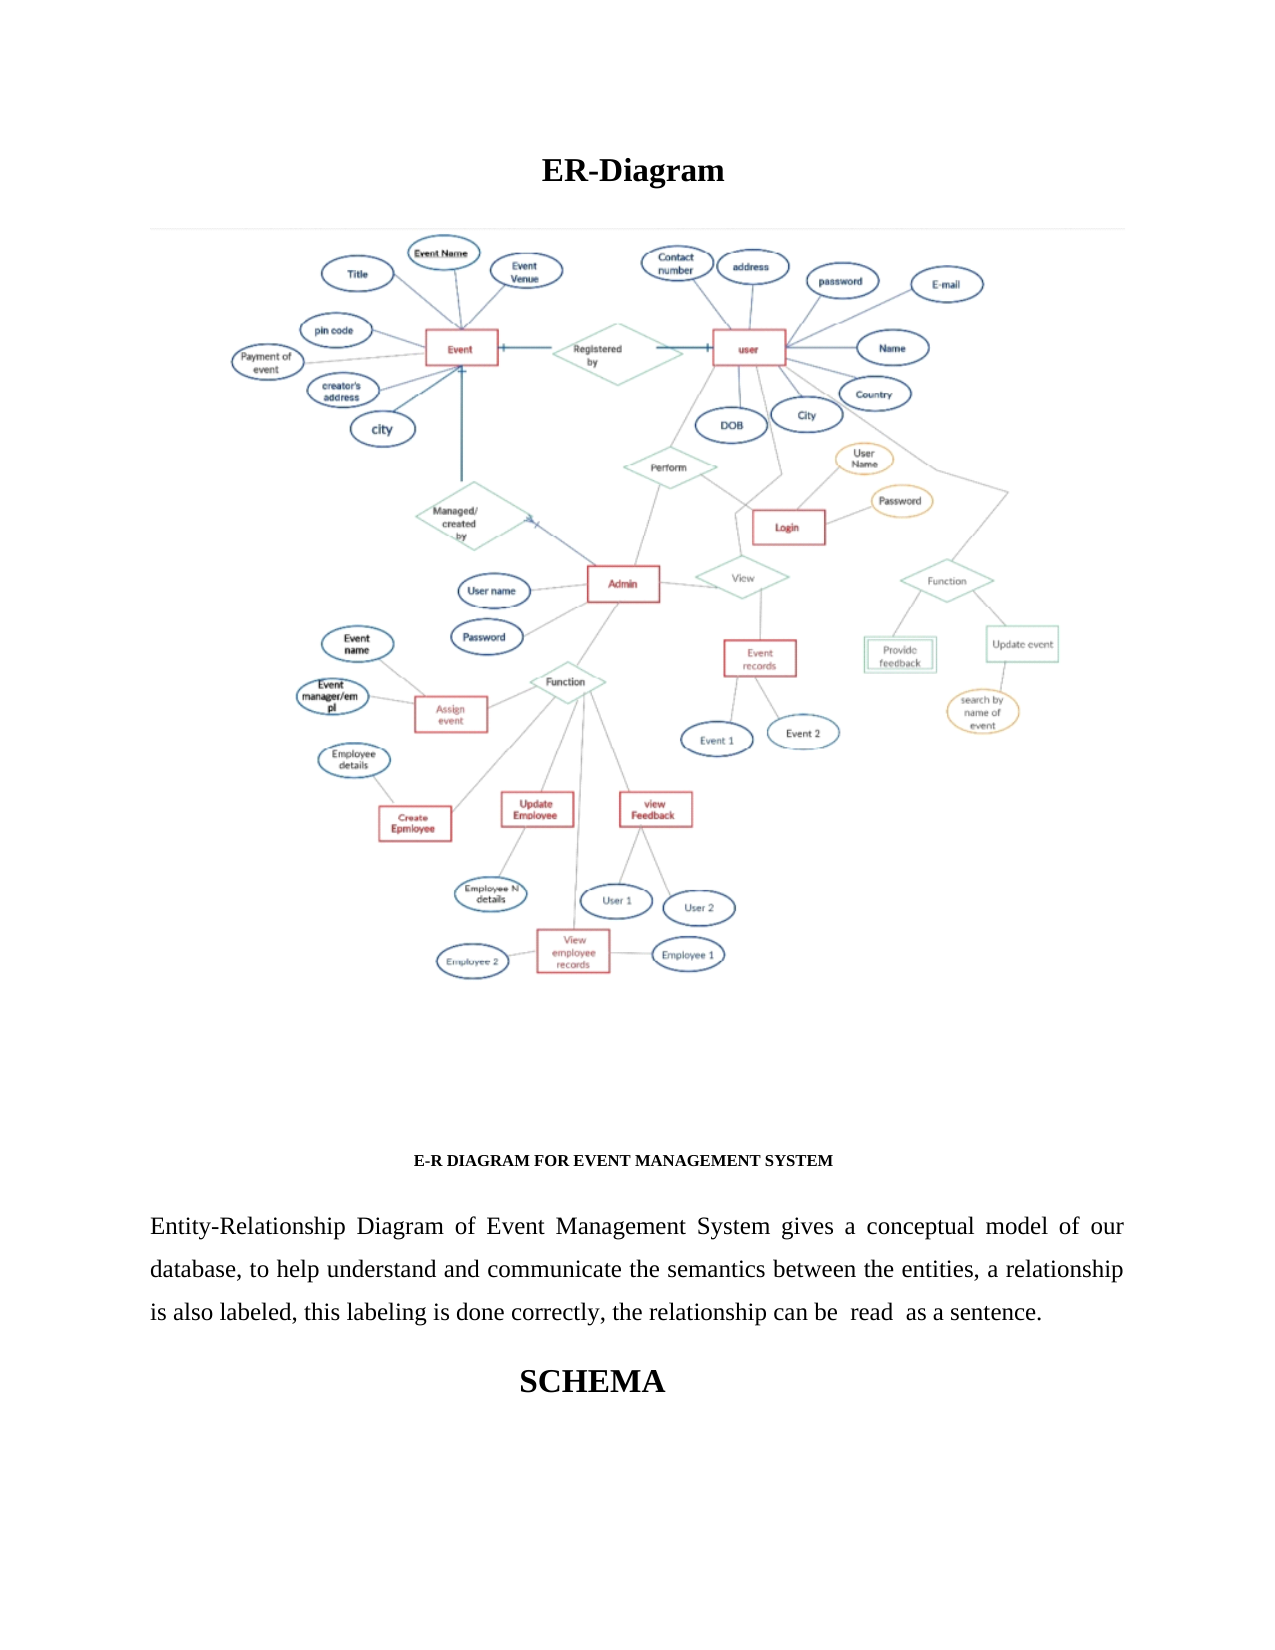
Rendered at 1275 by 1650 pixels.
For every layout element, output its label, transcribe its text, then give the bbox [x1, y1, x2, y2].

text Entity-Relationship Diagram of Event Management System gives a conceptual model of our database, to help understand and communicate the semantics between the entities, a relationship is also labeled, this labeling is done correctly, the relationship can be read as a sentence. [150, 1211, 1125, 1326]
text SCHEMA [150, 1361, 1125, 1399]
text E-R DIAGRAM FOR EVENT MANAGEMENT SYSTEM [150, 1151, 1125, 1170]
picture [150, 228, 1126, 992]
text ER-Diagram [150, 150, 1125, 188]
